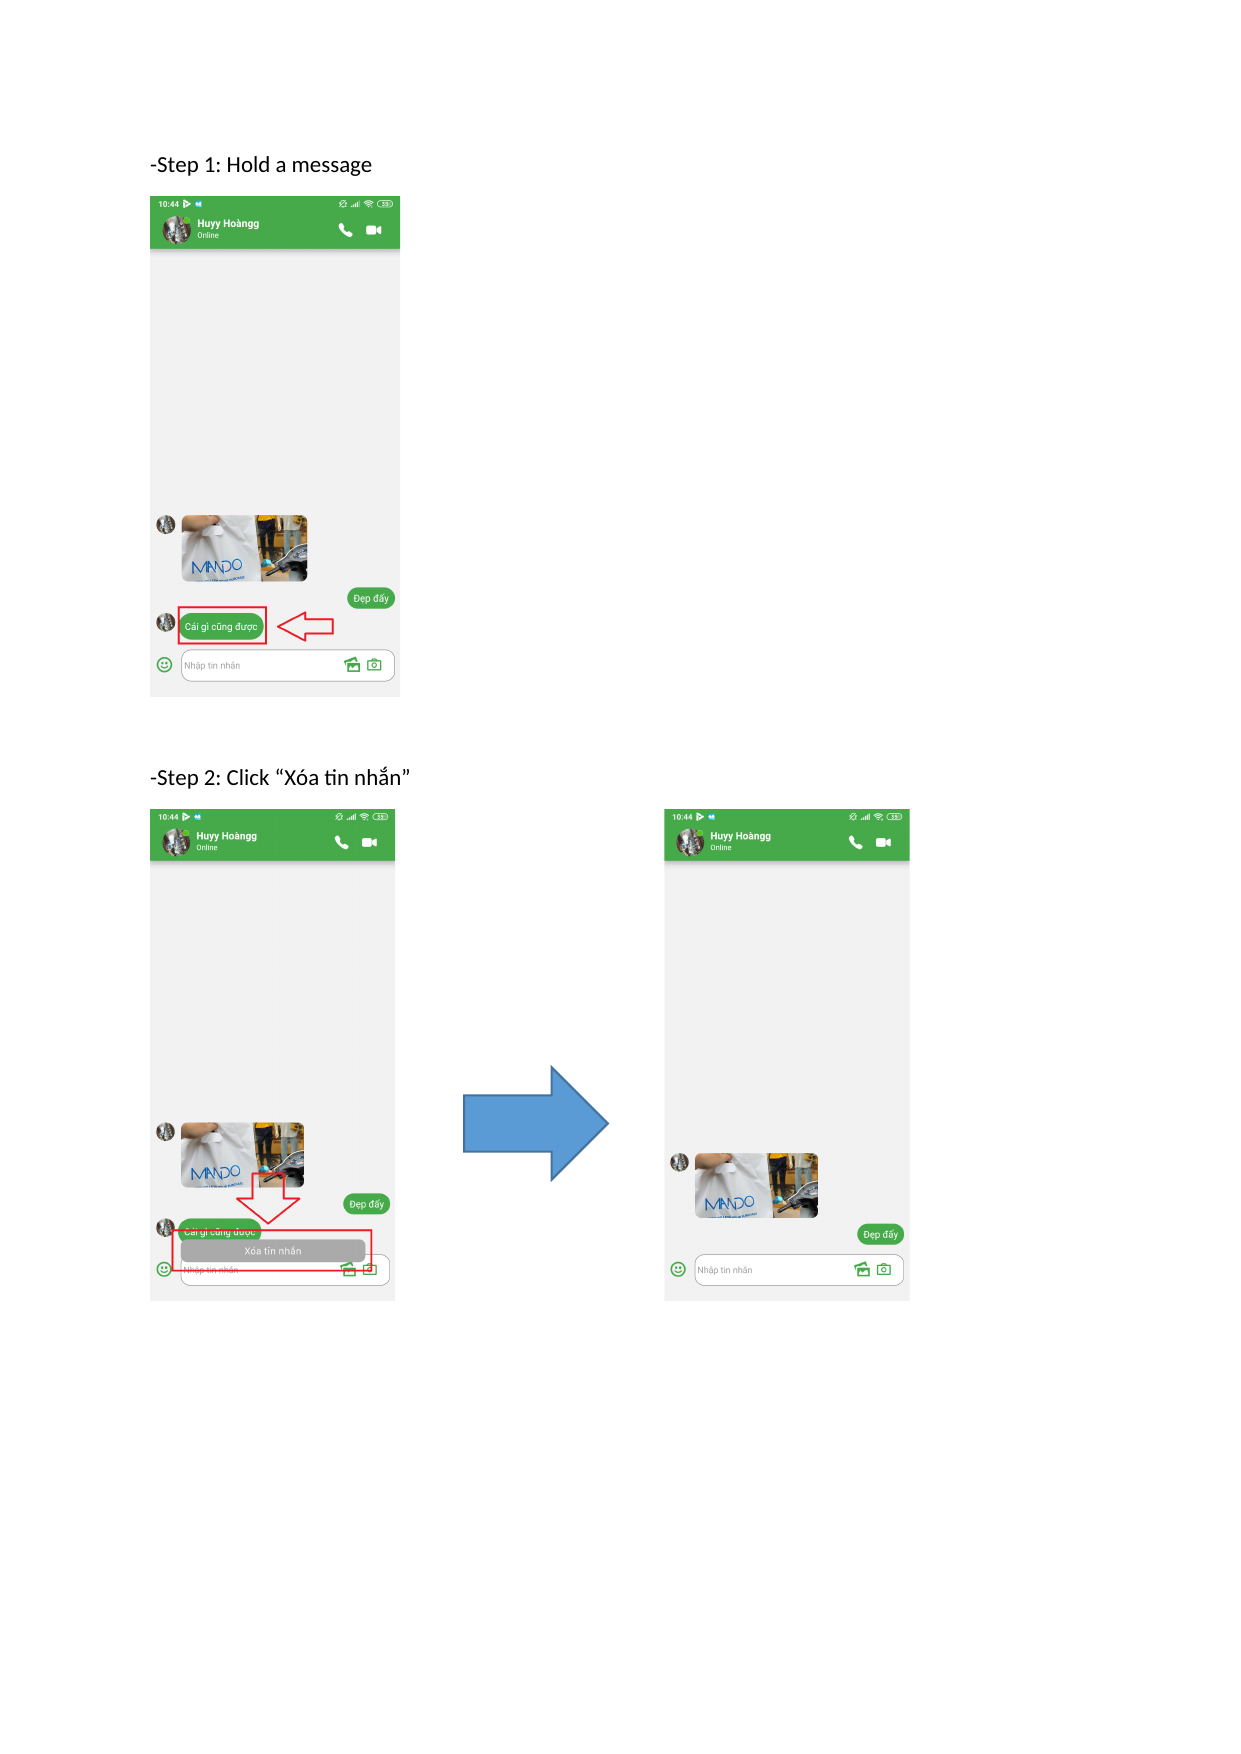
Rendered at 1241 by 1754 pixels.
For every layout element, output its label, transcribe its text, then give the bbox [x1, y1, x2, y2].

text -Step 2: Click “Xóa tin nhắn” [150, 763, 1093, 791]
picture [150, 809, 396, 1301]
picture [664, 809, 910, 1301]
text -Step 1: Hold a message [150, 150, 1093, 178]
picture [150, 196, 400, 697]
